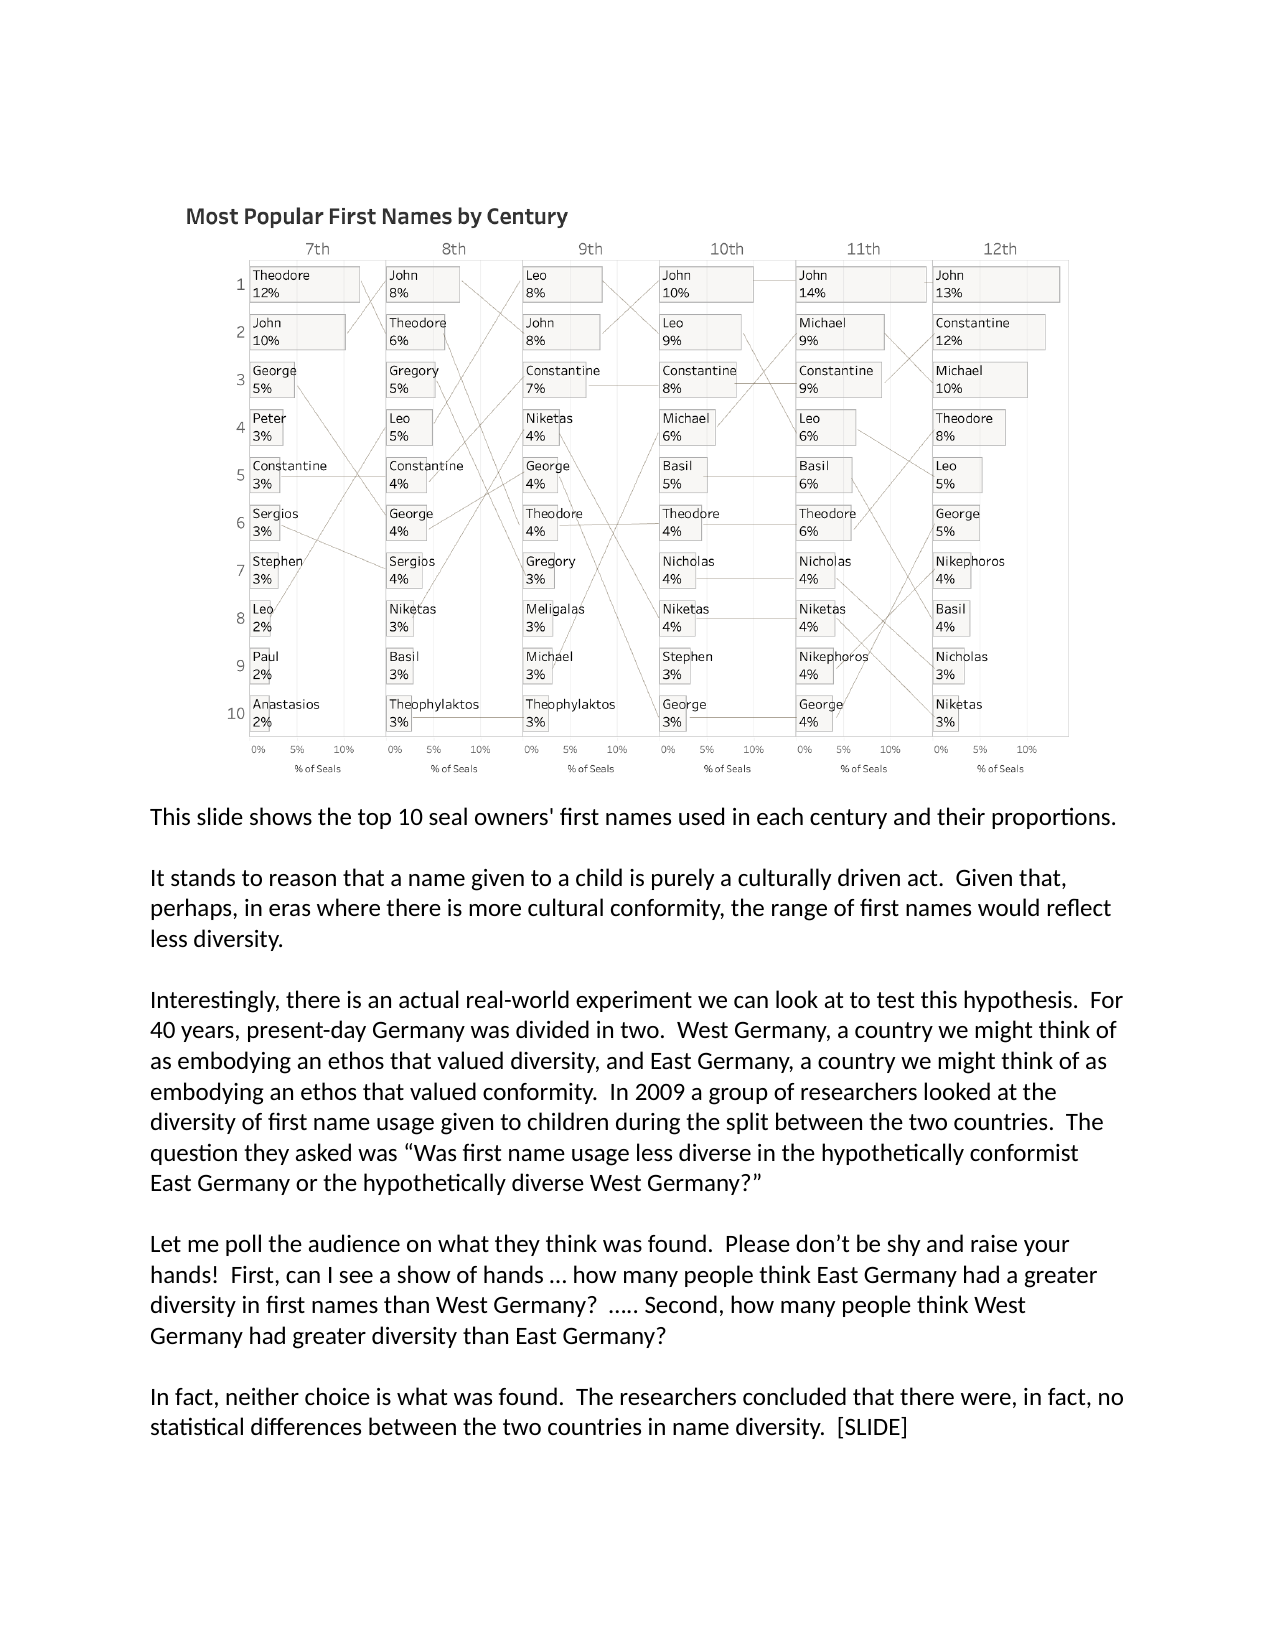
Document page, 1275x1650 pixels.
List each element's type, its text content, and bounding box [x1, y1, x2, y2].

text Interestingly, there is an actual real-world experiment we can look at to test this hypothesis. For 40 years, present-day Germany was divided in two. West Germany, a country we might think of as embodying an ethos that valued diversity, and East Germany, a country we might think of as embodying an ethos that valued conformity. In 2009 a group of researchers looked at the diversity of first name usage given to children during the split between the two countries. The question they asked was “Was first name usage less diverse in the hypothetically conformist East Germany or the hypothetically diverse West Germany?” [150, 984, 1125, 1198]
picture [150, 180, 1125, 801]
text In fact, neither choice is what was found. The researchers concluded that there were, in fact, no statistical differences between the two countries in name diversity. [SLIDE] [150, 1381, 1125, 1442]
text This slide shows the top 10 seal owners' first names used in each century and their proportions. [150, 801, 1125, 832]
text It stands to reason that a name given to a child is purely a culturally driven act. Given that, perhaps, in eras where there is more cultural conformity, the range of first names would reflect less diversity. [150, 862, 1125, 954]
text Let me poll the audience on what they think was found. Please don’t be shy and raise your hands! First, can I see a show of hands … how many people think East Germany had a greater diversity in first names than West Germany? ….. Second, how many people think West Germany had greater diversity than East Germany? [150, 1228, 1125, 1350]
